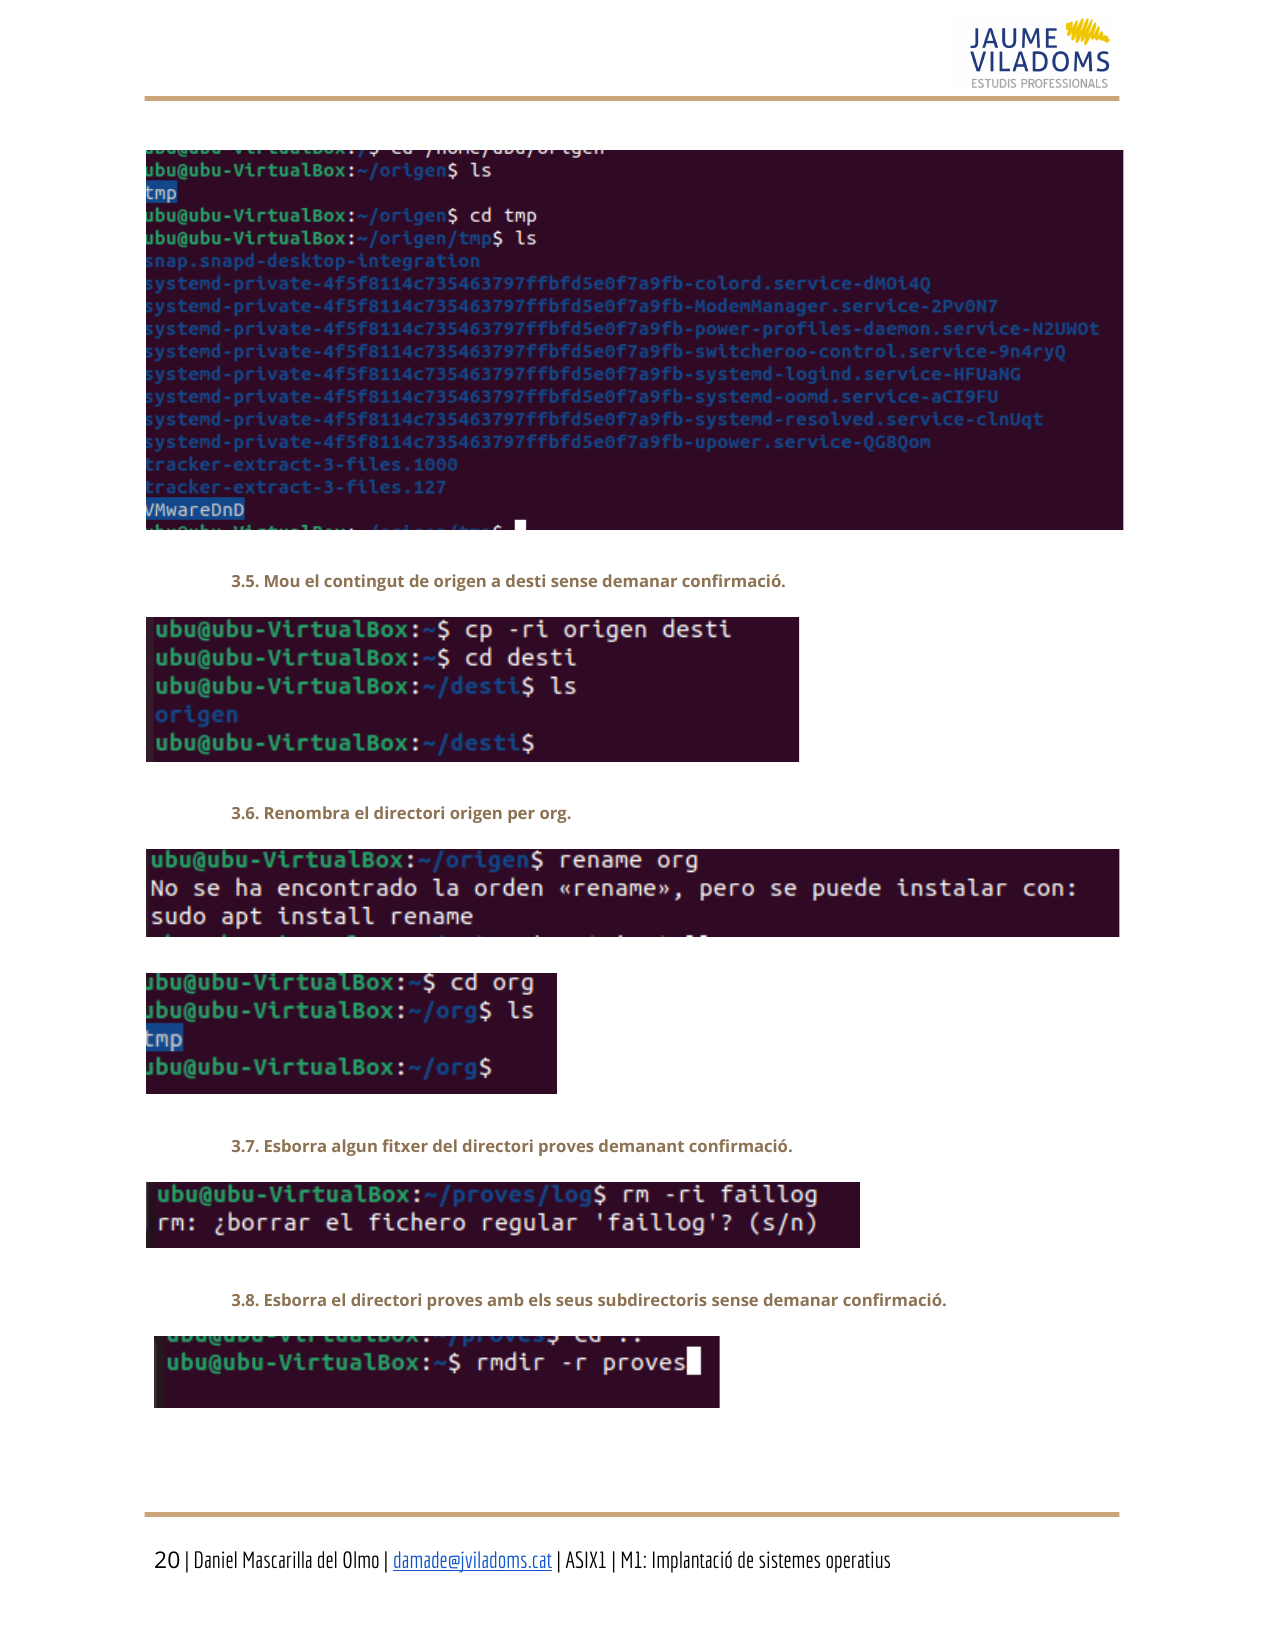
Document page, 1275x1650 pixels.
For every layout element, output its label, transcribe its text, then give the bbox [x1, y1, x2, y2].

subtitle 3.6. Renombra el directori origen per org. [231, 802, 1125, 824]
picture [952, 18, 1117, 92]
picture [146, 849, 1120, 937]
picture [154, 1336, 720, 1408]
picture [144, 96, 1120, 101]
subtitle 3.5. Mou el contingut de origen a desti sense demanar confirmació. [231, 570, 1125, 592]
picture [144, 1512, 1120, 1517]
picture [146, 973, 557, 1094]
picture [146, 617, 800, 762]
subtitle 3.8. Esborra el directori proves amb els seus subdirectoris sense demanar confirmació. [231, 1288, 1125, 1311]
picture [146, 1182, 860, 1248]
picture [146, 150, 1124, 530]
subtitle 3.7. Esborra algun fitxer del directori proves demanant confirmació. [231, 1134, 1125, 1157]
